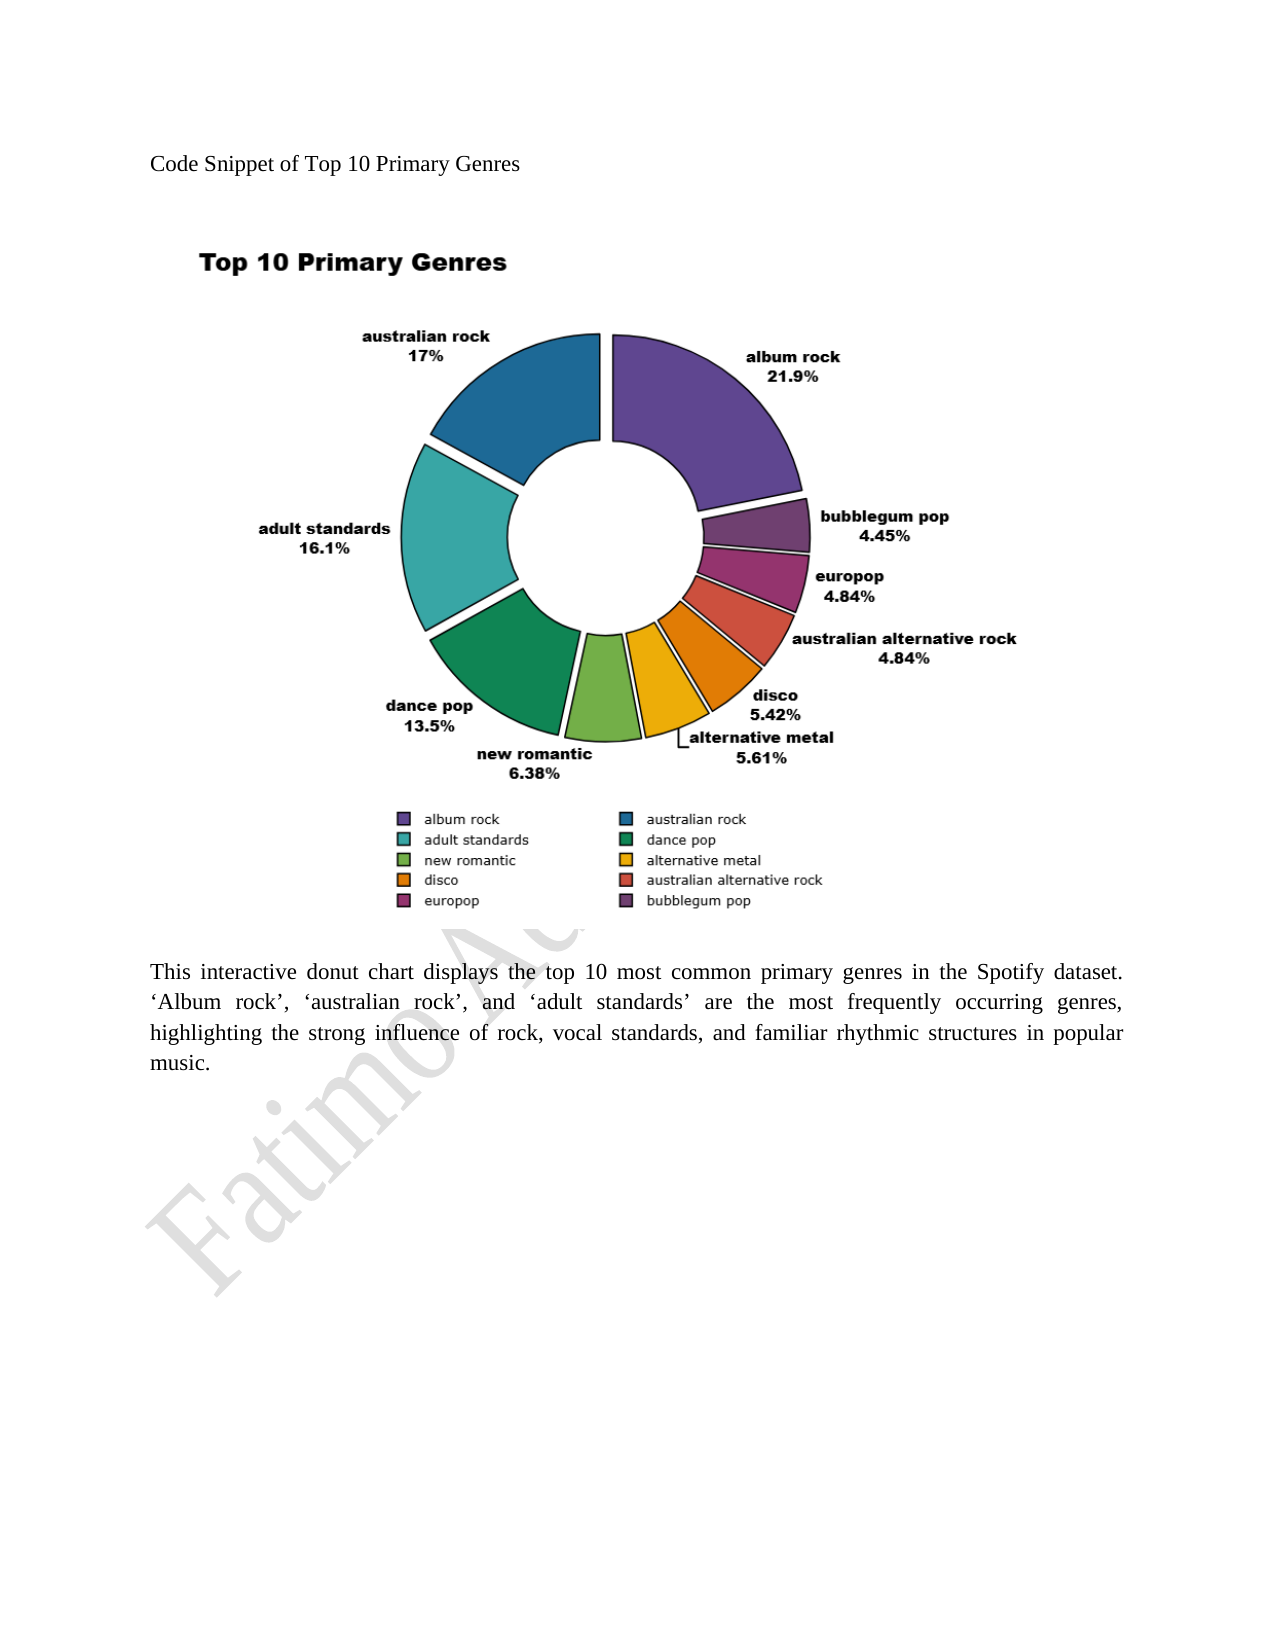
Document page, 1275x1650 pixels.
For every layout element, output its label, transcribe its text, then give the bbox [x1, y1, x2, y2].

text This interactive donut chart displays the top 10 most common primary genres in the Spotify dataset. ‘Album rock’, ‘australian rock’, and ‘adult standards’ are the most frequently occurring genres, highlighting the strong influence of rock, vocal standards, and familiar rhythmic structures in popular music. [150, 958, 1125, 1075]
picture [150, 209, 1125, 929]
text Code Snippet of Top 10 Primary Genres [150, 150, 1125, 176]
